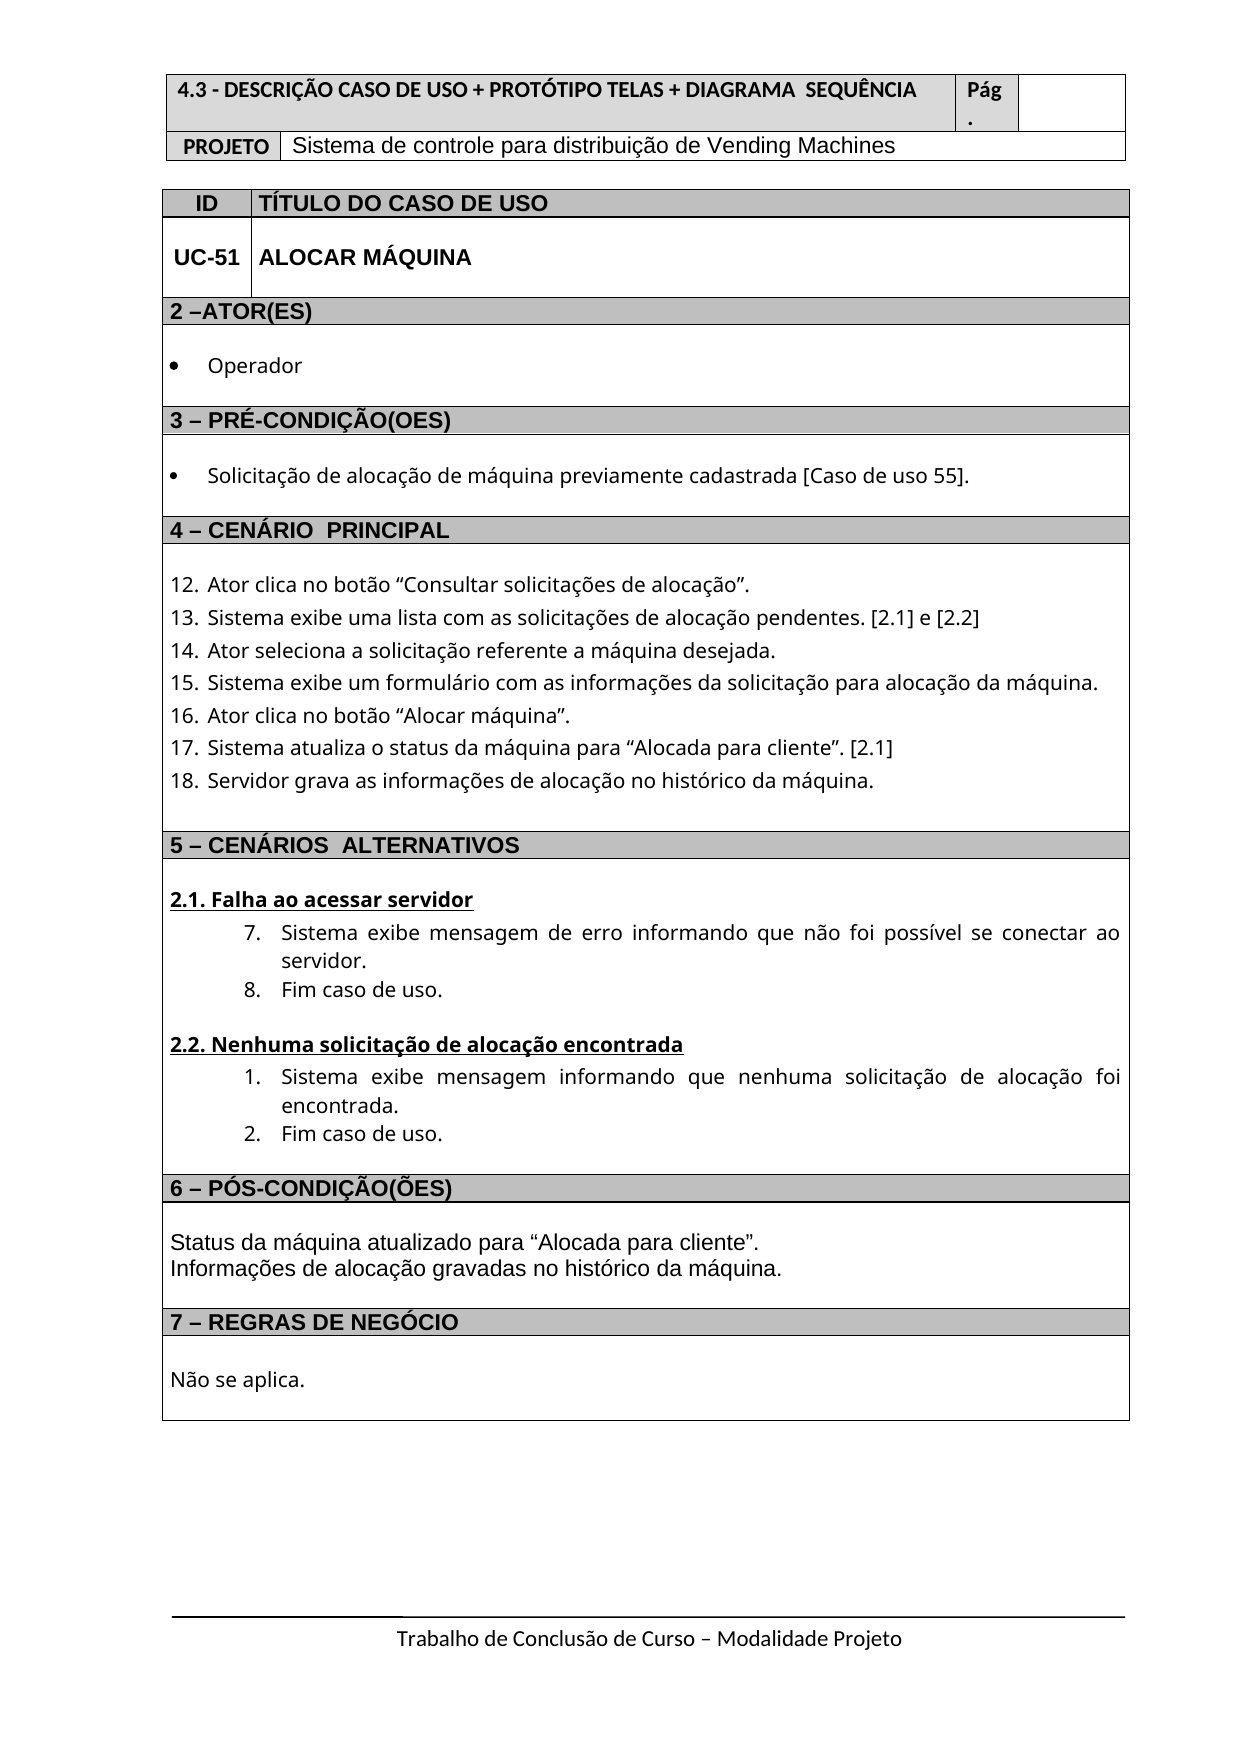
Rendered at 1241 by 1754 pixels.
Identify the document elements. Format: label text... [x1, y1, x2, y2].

table_cell Não se aplica. [163, 1336, 1129, 1419]
table_cell 7 – REGRAS DE NEGÓCIO [163, 1309, 1129, 1335]
table_cell 4 – CENÁRIO PRINCIPAL [163, 517, 1129, 543]
table_cell Solicitação de alocação de máquina previamente cadastrada [Caso de uso 55]. [163, 435, 1129, 516]
table_cell UC-51 [163, 218, 251, 297]
table_cell 5 – CENÁRIOS ALTERNATIVOS [163, 832, 1129, 858]
table_cell 3 – PRÉ-CONDIÇÃO(OES) [163, 407, 1129, 433]
table_header ID [163, 190, 251, 216]
table_cell 2.1. Falha ao acessar servidor Sistema exibe mensagem de erro informando que não foi possível se conectar ao servidor. Fim caso de uso. 2.2. Nenhuma solicitação de alocação encontrada Sistema exibe mensagem informando que nenhuma solicitação de alocação foi encontrada. Fim caso de uso. [163, 859, 1129, 1174]
table_cell Ator clica no botão “Consultar solicitações de alocação”. Sistema exibe uma lista com as solicitações de alocação pendentes. [2.1] e [2.2] Ator seleciona a solicitação referente a máquina desejada. Sistema exibe um formulário com as informações da solicitação para alocação da máquina. Ator clica no botão “Alocar máquina”. Sistema atualiza o status da máquina para “Alocada para cliente”. [2.1] Servidor grava as informações de alocação no histórico da máquina. [163, 544, 1129, 831]
table_header TÍTULO DO CASO DE USO [252, 190, 1129, 216]
table_cell Status da máquina atualizado para “Alocada para cliente”. Informações de alocação gravadas no histórico da máquina. [163, 1203, 1129, 1308]
table_cell 6 – PÓS-CONDIÇÃO(ÕES) [163, 1175, 1129, 1201]
table_cell Operador [163, 325, 1129, 406]
table_cell ALOCAR MÁQUINA [252, 218, 1129, 297]
table_cell 2 –ATOR(ES) [163, 298, 1129, 324]
